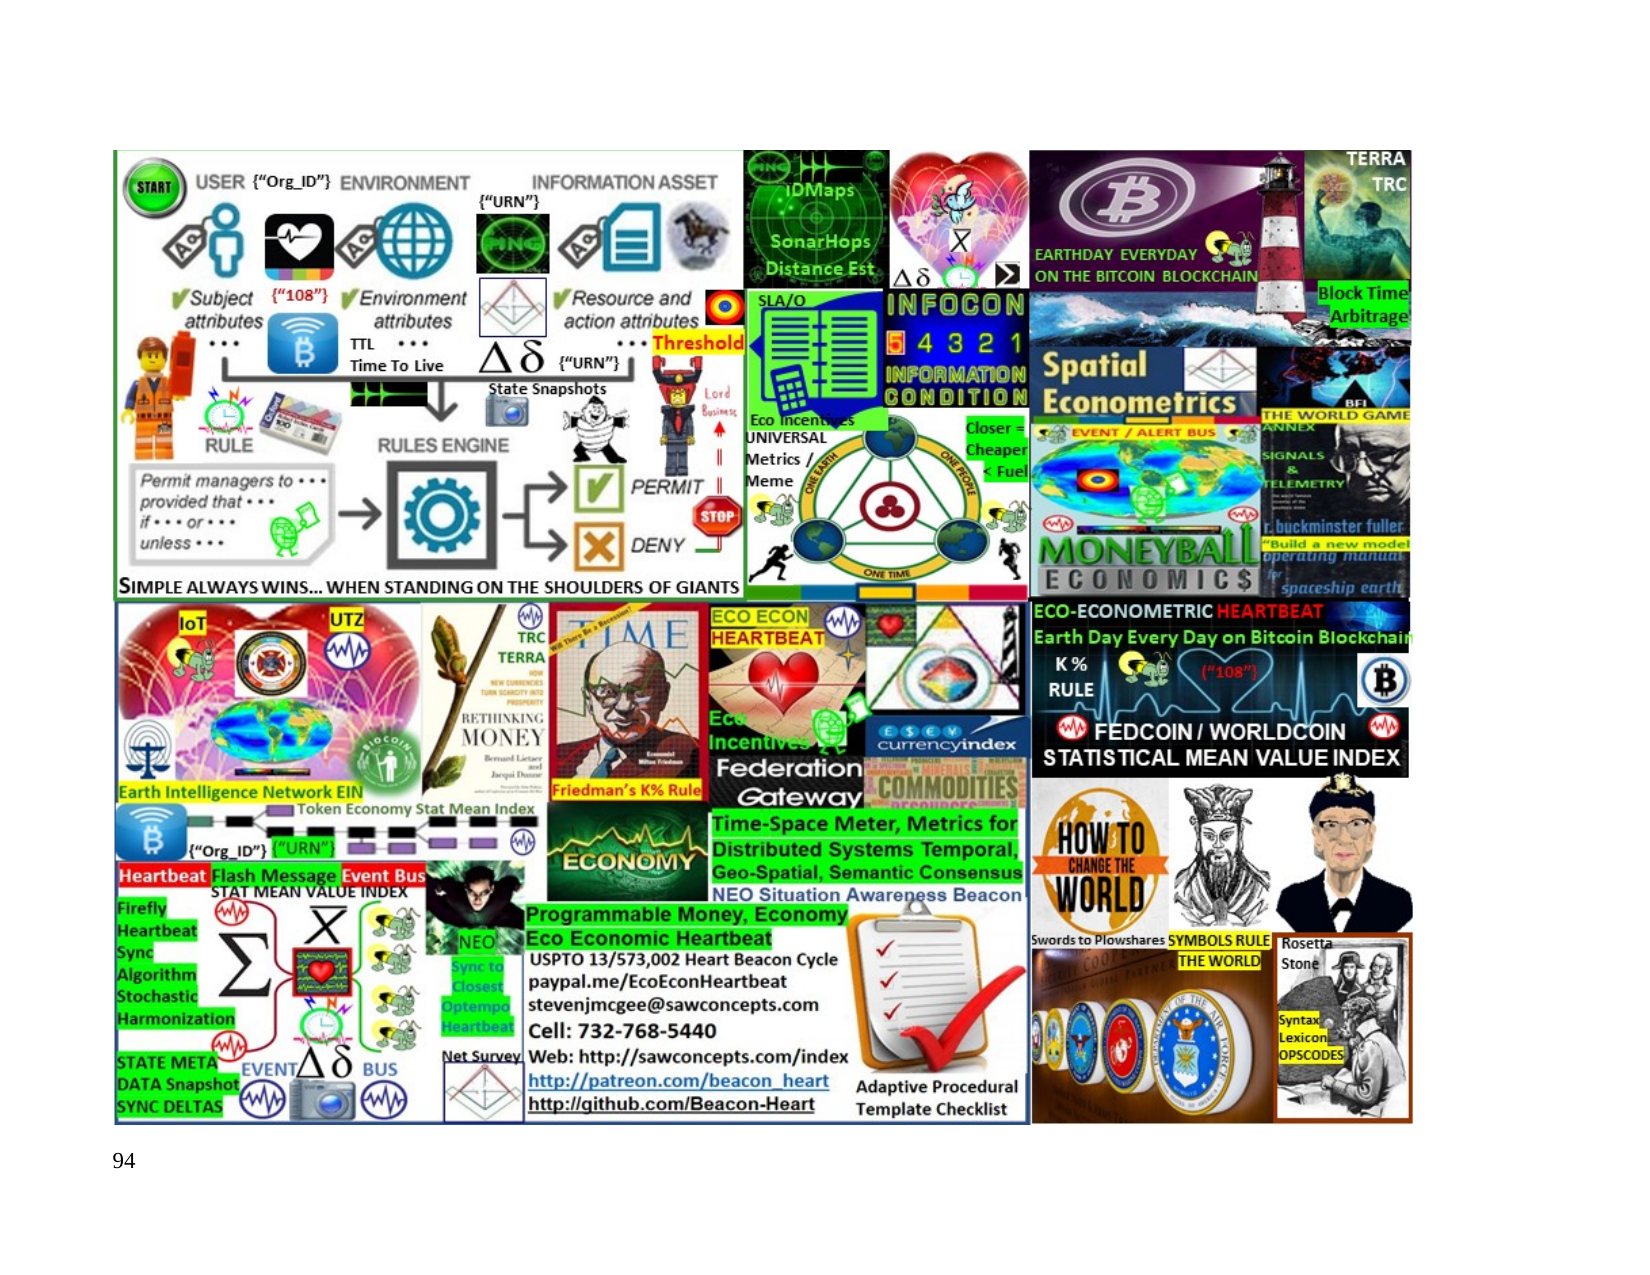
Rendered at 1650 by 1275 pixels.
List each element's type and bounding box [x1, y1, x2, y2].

picture [112, 150, 1413, 1125]
